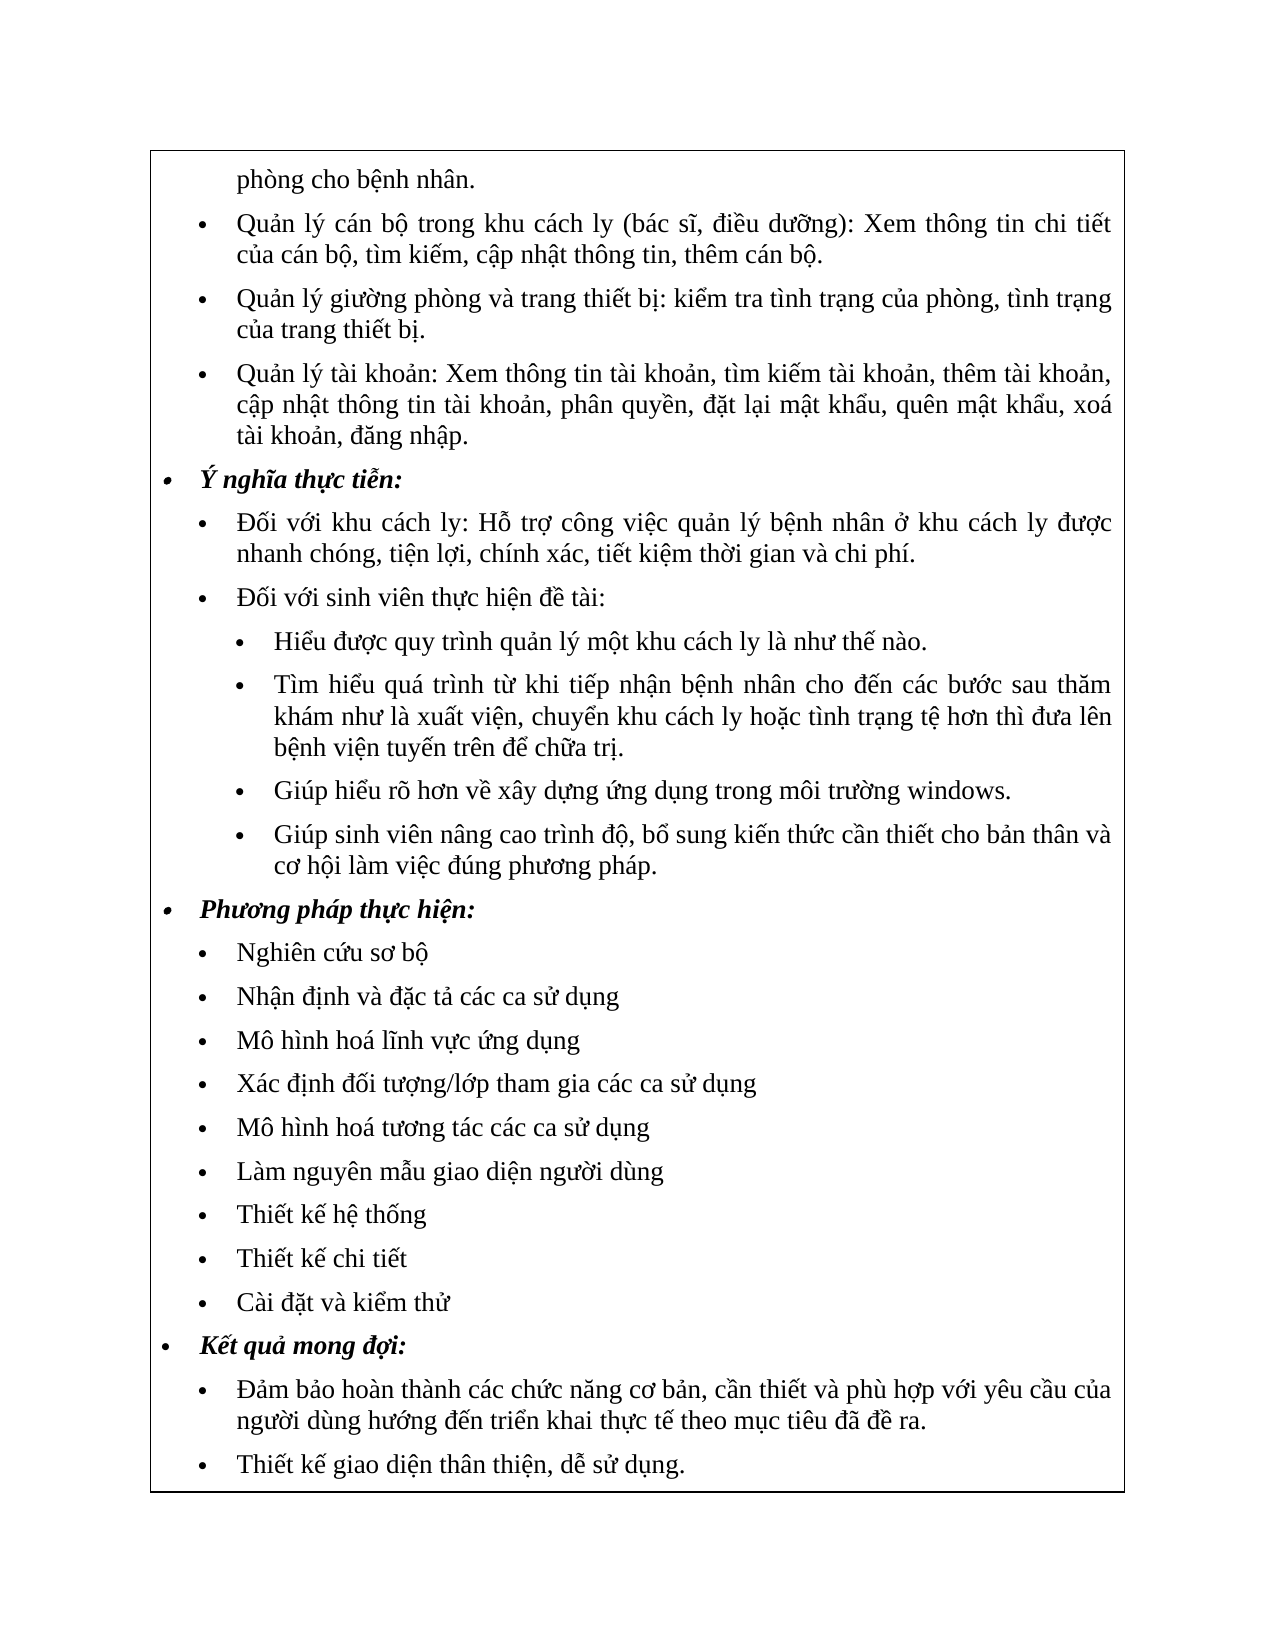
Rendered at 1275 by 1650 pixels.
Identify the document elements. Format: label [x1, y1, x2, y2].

table_cell [151, 151, 1124, 1491]
